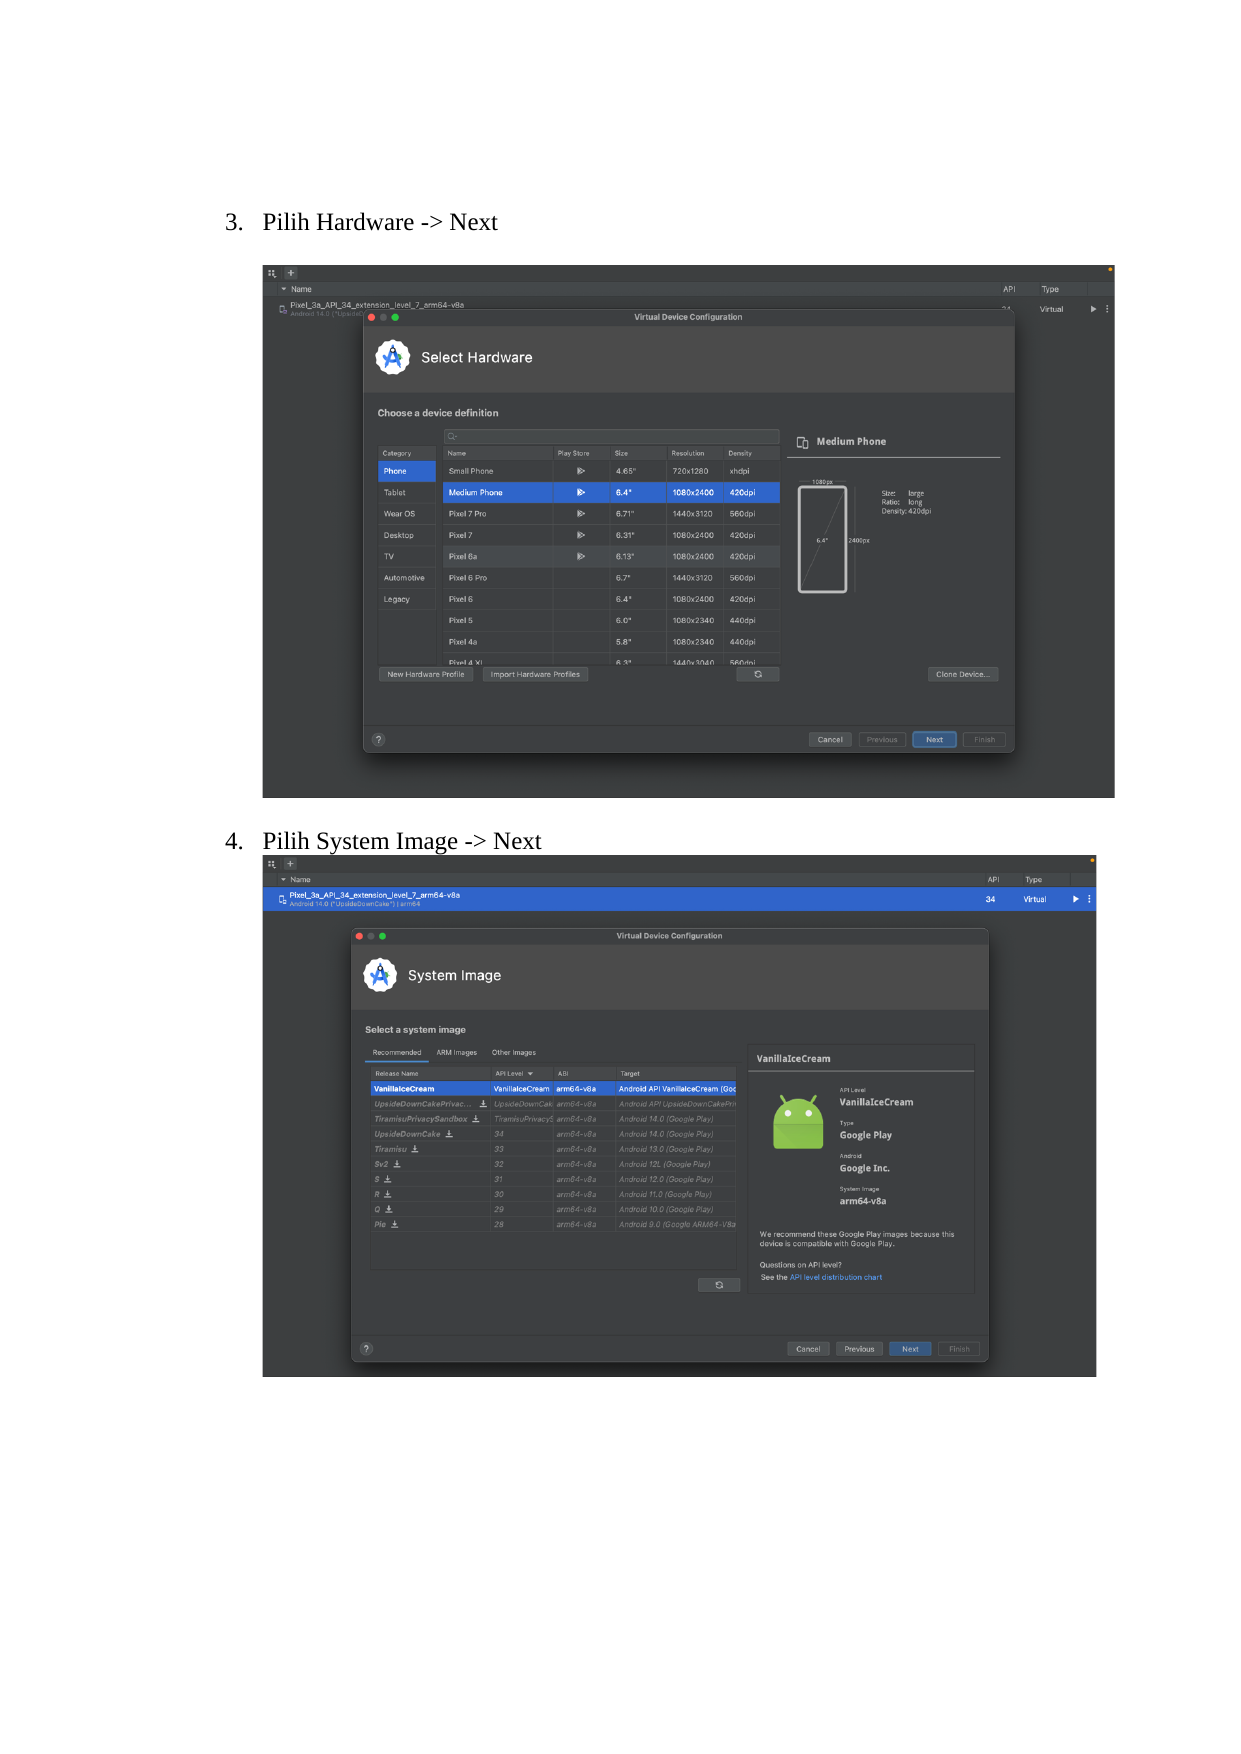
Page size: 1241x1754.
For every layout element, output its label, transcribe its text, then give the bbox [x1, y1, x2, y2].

picture [262, 855, 1097, 1377]
picture [262, 265, 1115, 798]
list Pilih Hardware -> Next [225, 207, 1090, 236]
list Pilih System Image -> Next [225, 826, 1090, 855]
